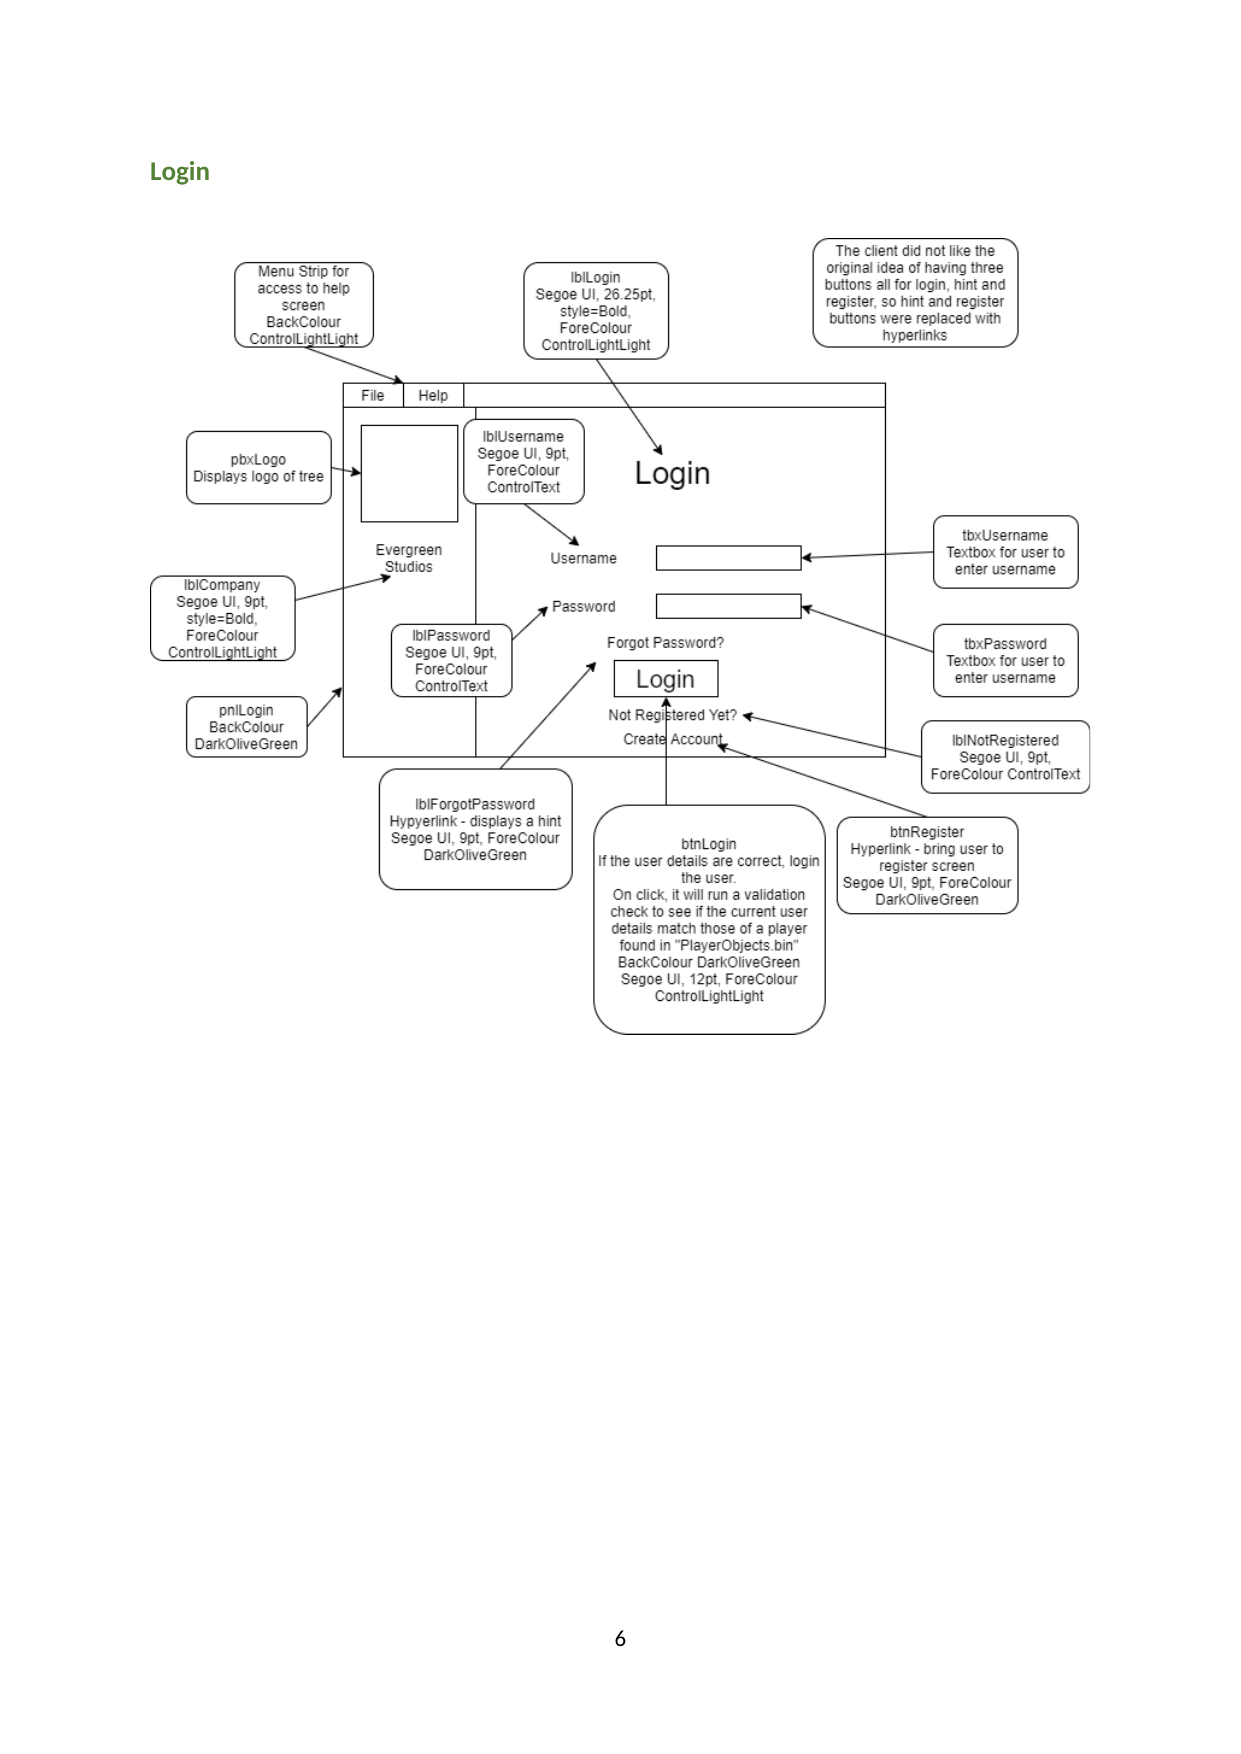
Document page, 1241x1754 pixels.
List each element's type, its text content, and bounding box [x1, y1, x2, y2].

subtitle Login [150, 154, 1090, 187]
picture [150, 238, 1091, 1035]
